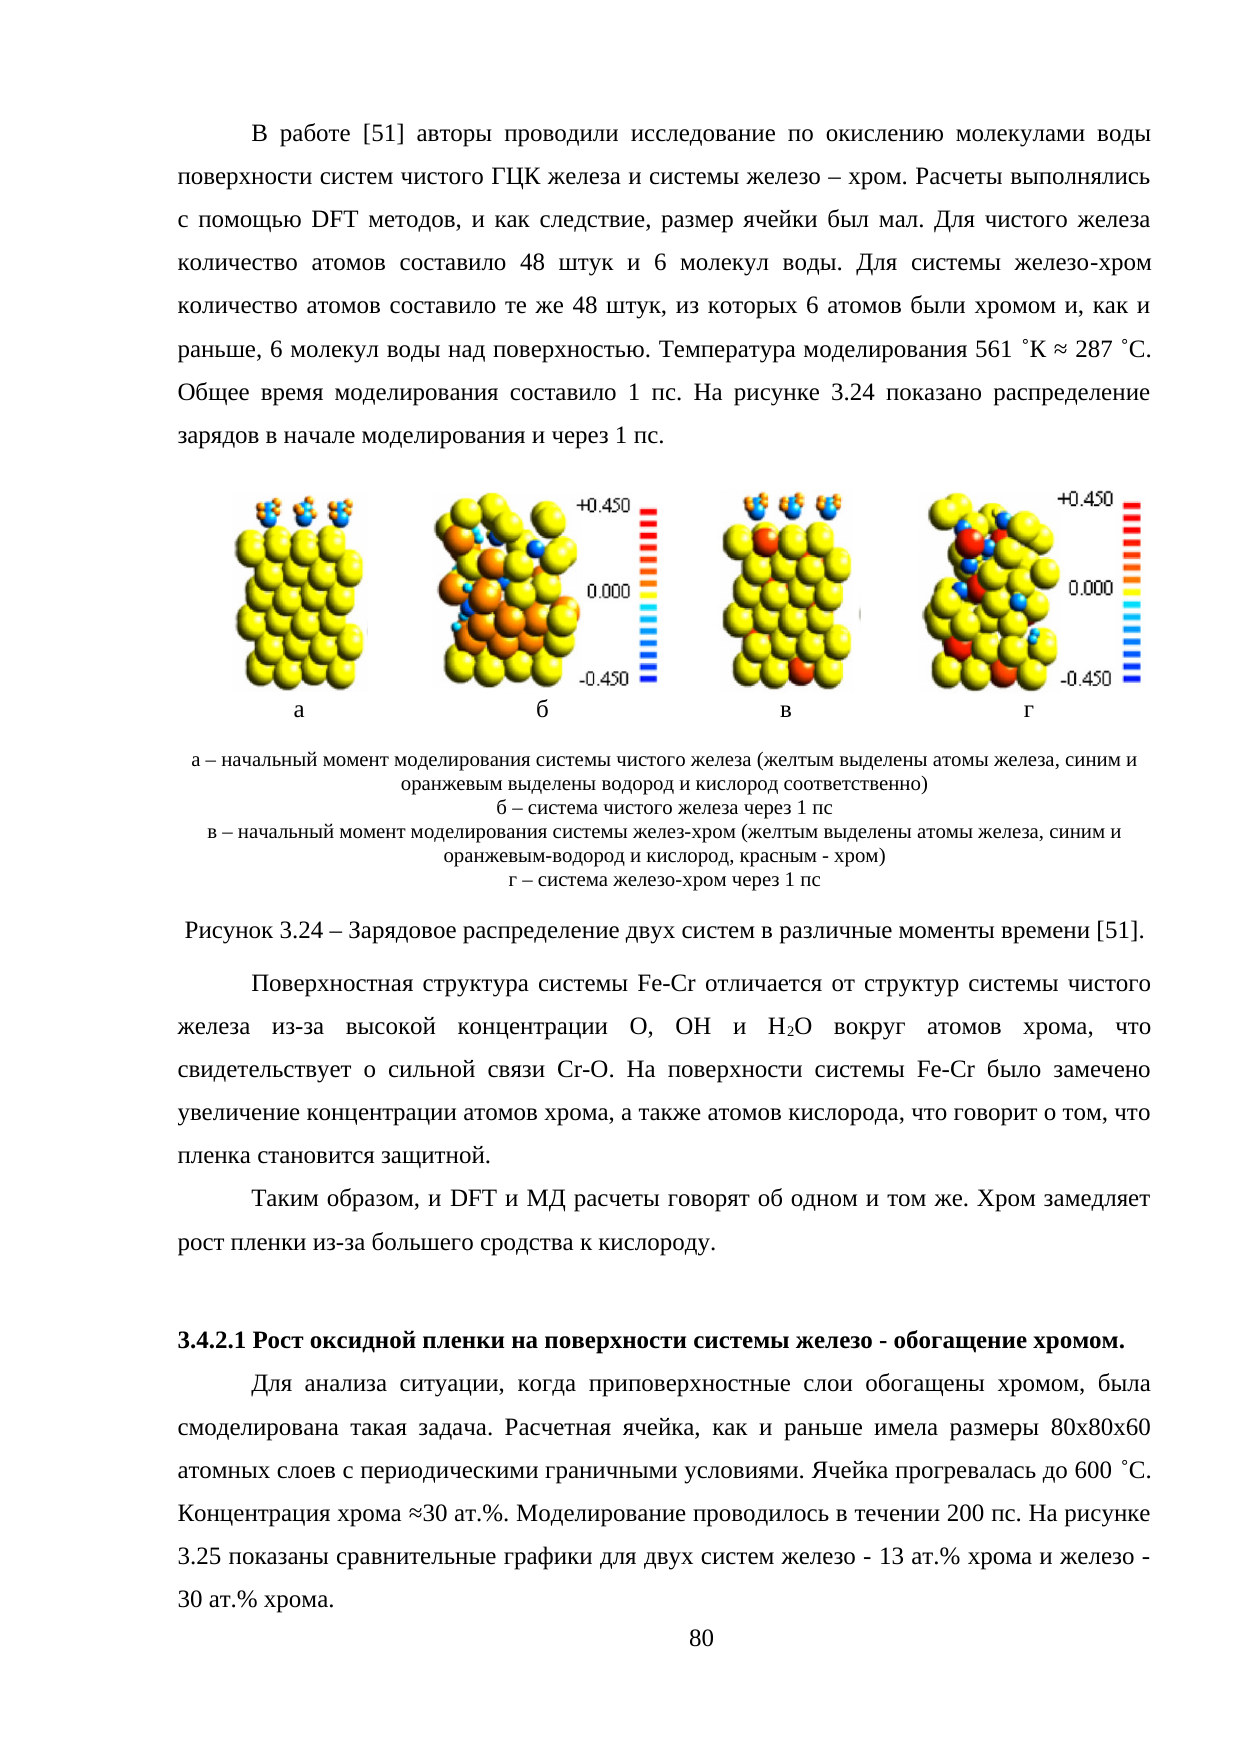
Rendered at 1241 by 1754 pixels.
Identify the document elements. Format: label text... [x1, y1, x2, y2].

text Для анализа ситуации, когда приповерхностные слои обогащены хромом, была смоделирована такая задача. Расчетная ячейка, как и раньше имела размеры 80х80х60 атомных слоев с периодическими граничными условиями. Ячейка прогревалась до 600 ˚С. Концентрация хрома ≈30 ат.%. Моделирование проводилось в течении 200 пс. На рисунке 3.25 показаны сравнительные графики для двух систем железо - 13 ат.% хрома и железо - 30 ат.% хрома. [177, 1368, 1152, 1613]
table_header г [907, 487, 1151, 723]
text Рисунок 3.24 – Зарядовое распределение двух систем в различные моменты времени [51]. [177, 915, 1152, 944]
text Таким образом, и DFT и МД расчеты говорят об одном и том же. Хром замедляет рост пленки из-за большего сродства к кислороду. [177, 1183, 1152, 1255]
picture [431, 487, 664, 694]
table_header б [421, 487, 664, 723]
text а – начальный момент моделирования системы чистого железа (желтым выделены атомы железа, синим и оранжевым выделены водород и кислород соответственно) [177, 747, 1152, 795]
text г – система железо-хром через 1 пс [177, 867, 1152, 891]
text Поверхностная структура системы Fe-Cr отличается от структур системы чистого железа из-за высокой концентрации O, OH и H2O вокруг атомов хрома, что свидетельствует о сильной связи Cr-O. На поверхности системы Fe-Cr было замечено увеличение концентрации атомов хрома, а также атомов кислорода, что говорит о том, что пленка становится защитной. [177, 968, 1152, 1169]
text б – система чистого железа через 1 пс [177, 795, 1152, 819]
picture [918, 487, 1147, 694]
subtitle Рост оксидной пленки на поверхности системы железо - обогащение хромом. [177, 1325, 1152, 1354]
table_header в [664, 487, 907, 723]
text В работе [51] авторы проводили исследование по окислению молекулами воды поверхности систем чистого ГЦК железа и системы железо – хром. Расчеты выполнялись с помощью DFT методов, и как следствие, размер ячейки был мал. Для чистого железа количество атомов составило 48 штук и 6 молекул воды. Для системы железо-хром количество атомов составило те же 48 штук, из которых 6 атомов были хромом и, как и раньше, 6 молекул воды над поверхностью. Температура моделирования 561 ˚К ≈ 287 ˚С. Общее время моделирования составило 1 пс. На рисунке 3.24 показано распределение зарядов в начале моделирования и через 1 пс. [177, 118, 1152, 449]
text в – начальный момент моделирования системы желез-хром (желтым выделены атомы железа, синим и оранжевым-водород и кислород, красным - хром) [177, 819, 1152, 867]
picture [710, 487, 861, 694]
picture [230, 487, 368, 694]
table_header а [177, 487, 421, 723]
